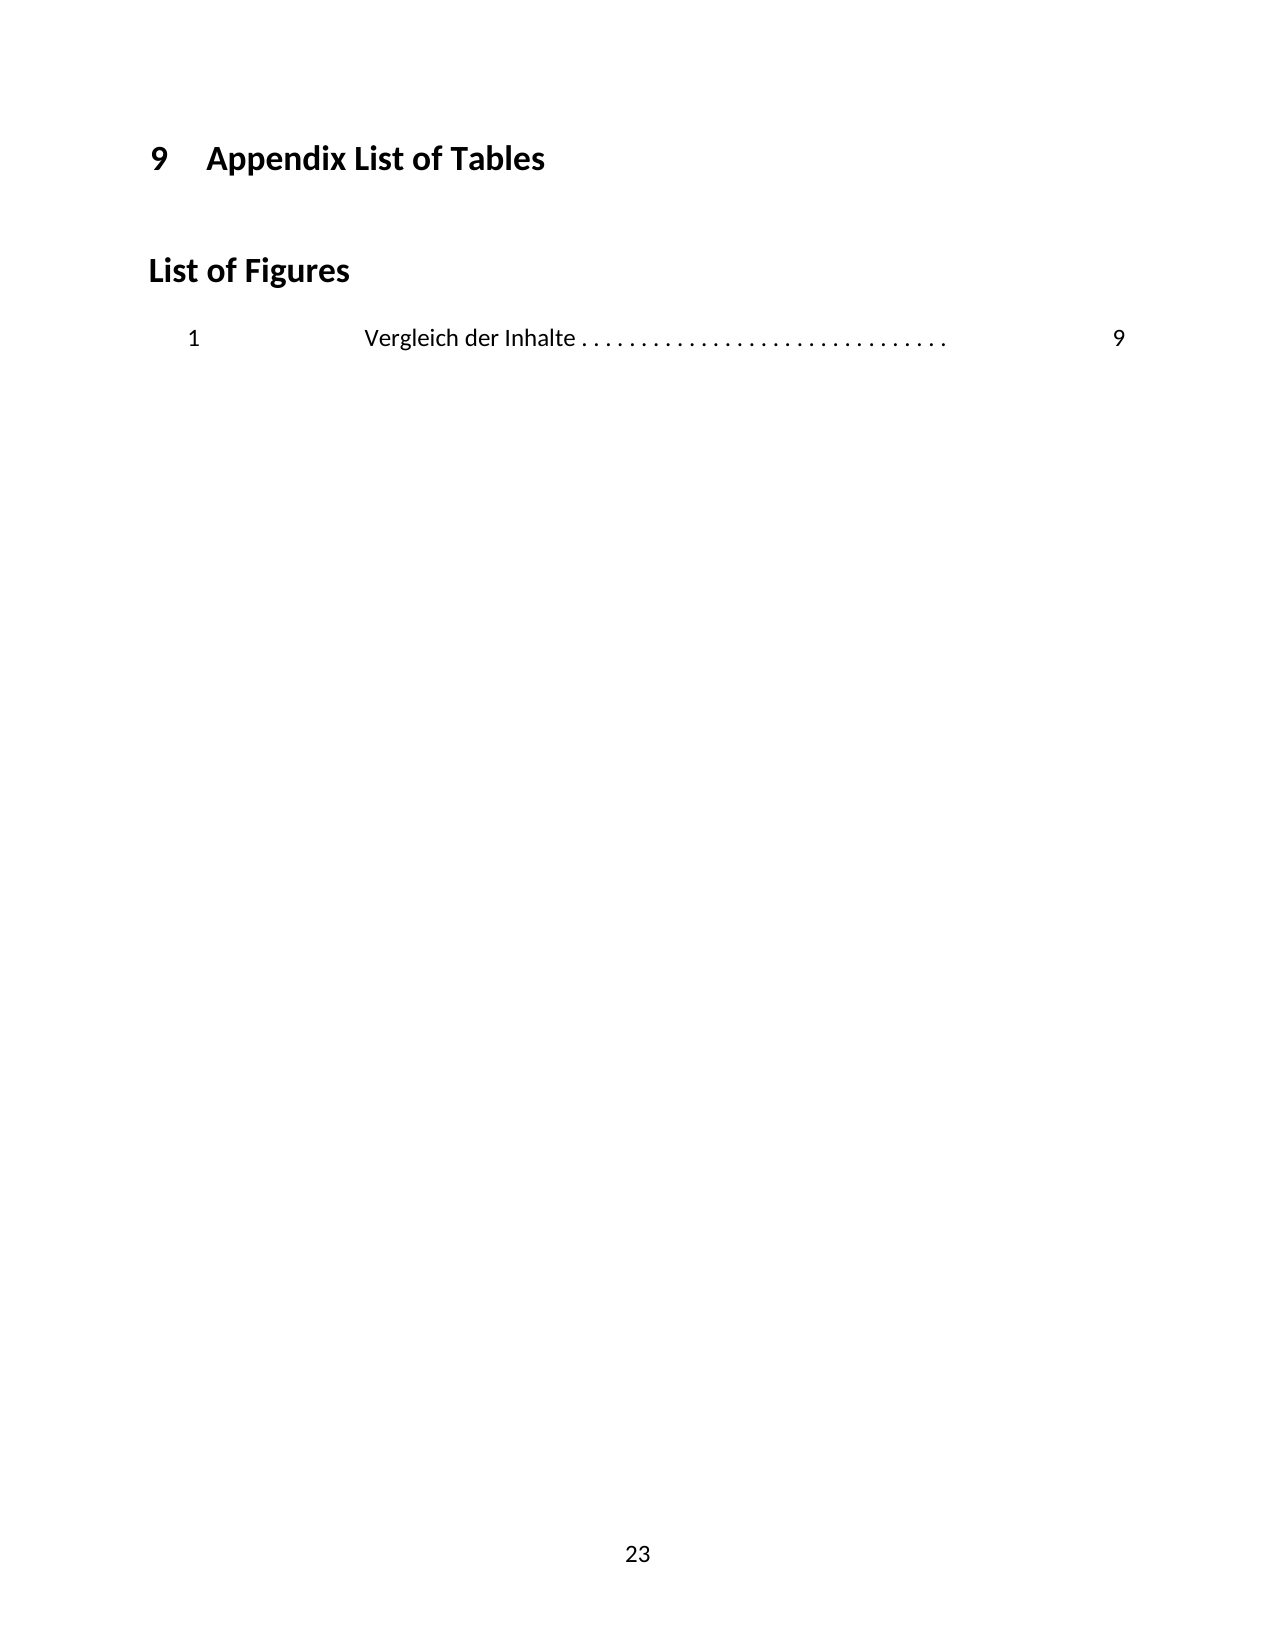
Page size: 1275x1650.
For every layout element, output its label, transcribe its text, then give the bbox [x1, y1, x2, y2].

list Appendix List of Tables [150, 136, 1169, 179]
text List of Figures [148, 248, 1169, 292]
text 1 Vergleich der Inhalte . . . . . . . . . . . . . . . . . . . . . . . . . . . . . . . 9 [150, 322, 1169, 353]
